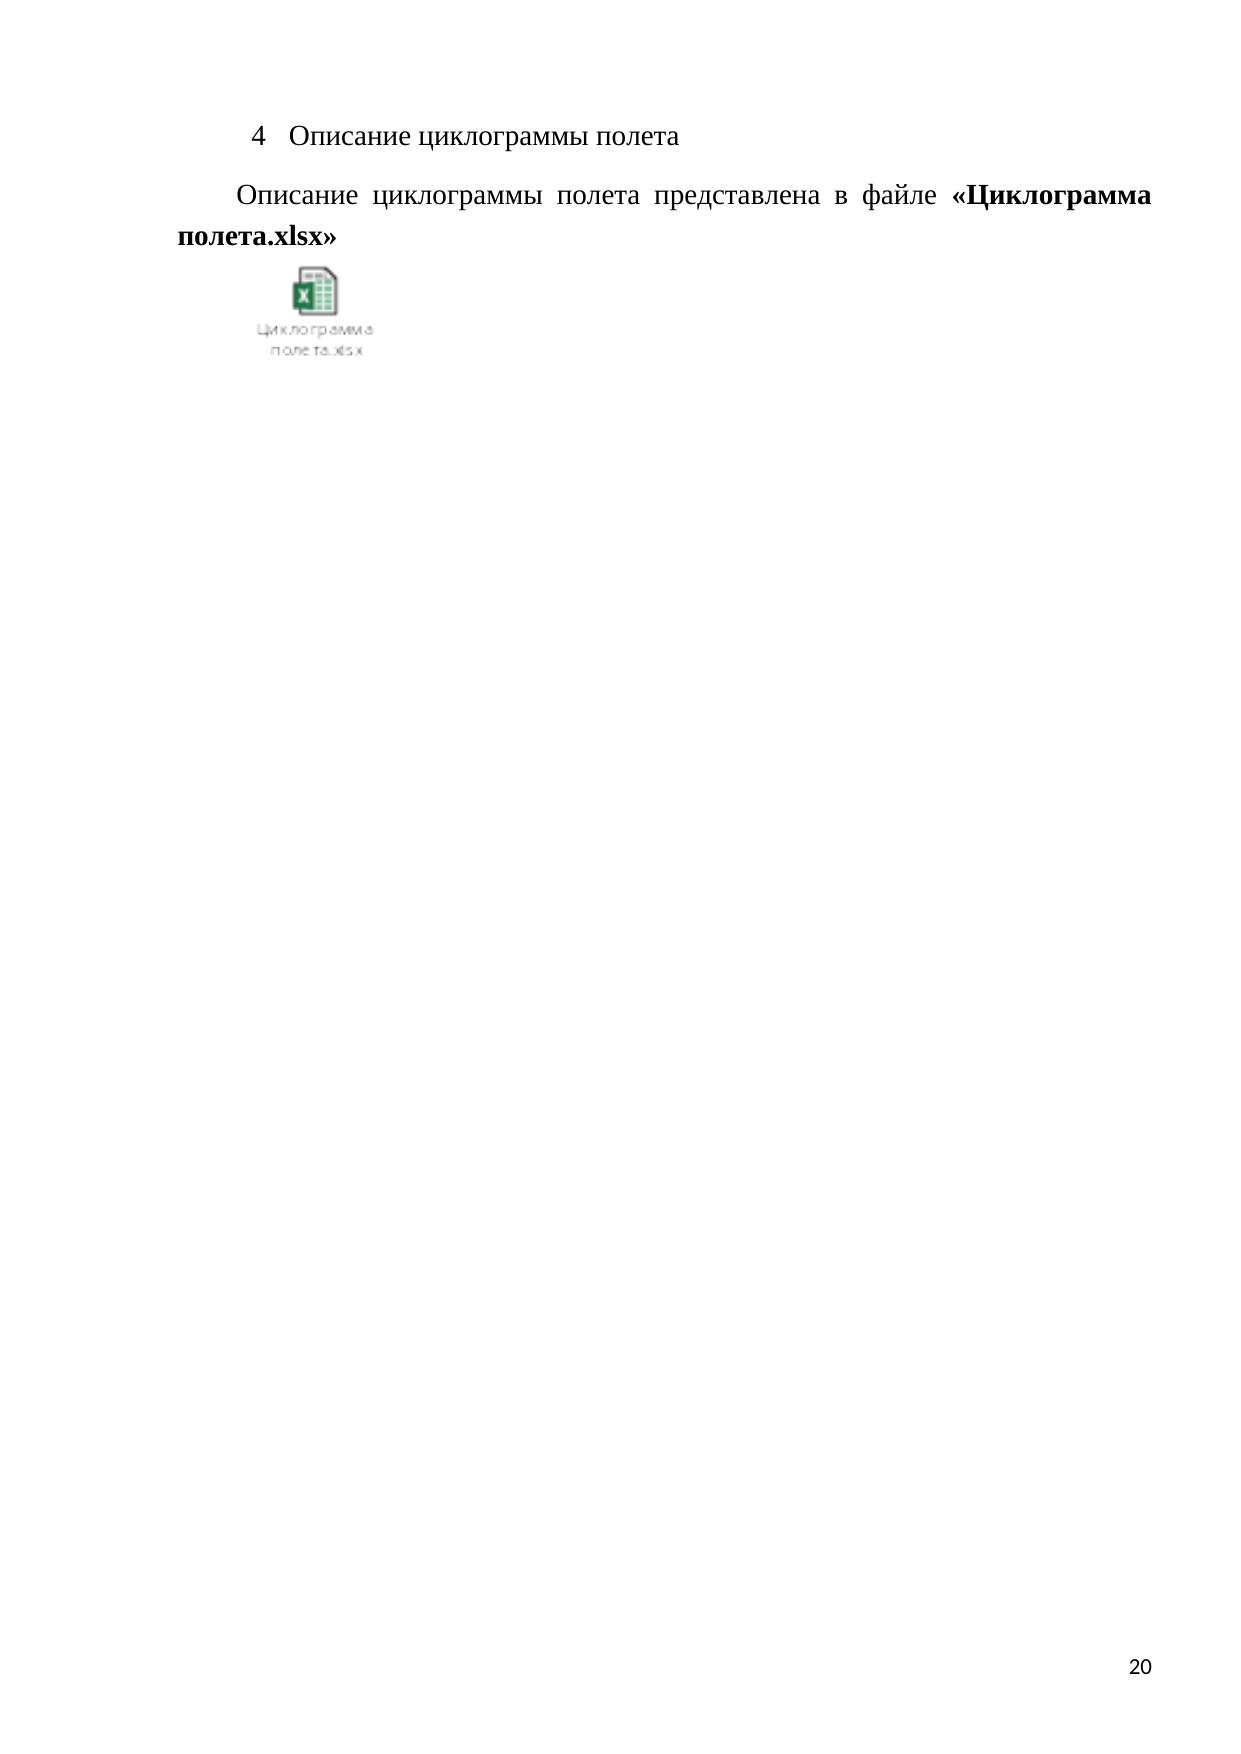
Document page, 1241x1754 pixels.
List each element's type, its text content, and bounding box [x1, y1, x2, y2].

text Описание циклограммы полета представлена в файле «Циклограмма полета.xlsx» [177, 177, 1152, 251]
text Описание циклограммы полета [251, 118, 1152, 152]
